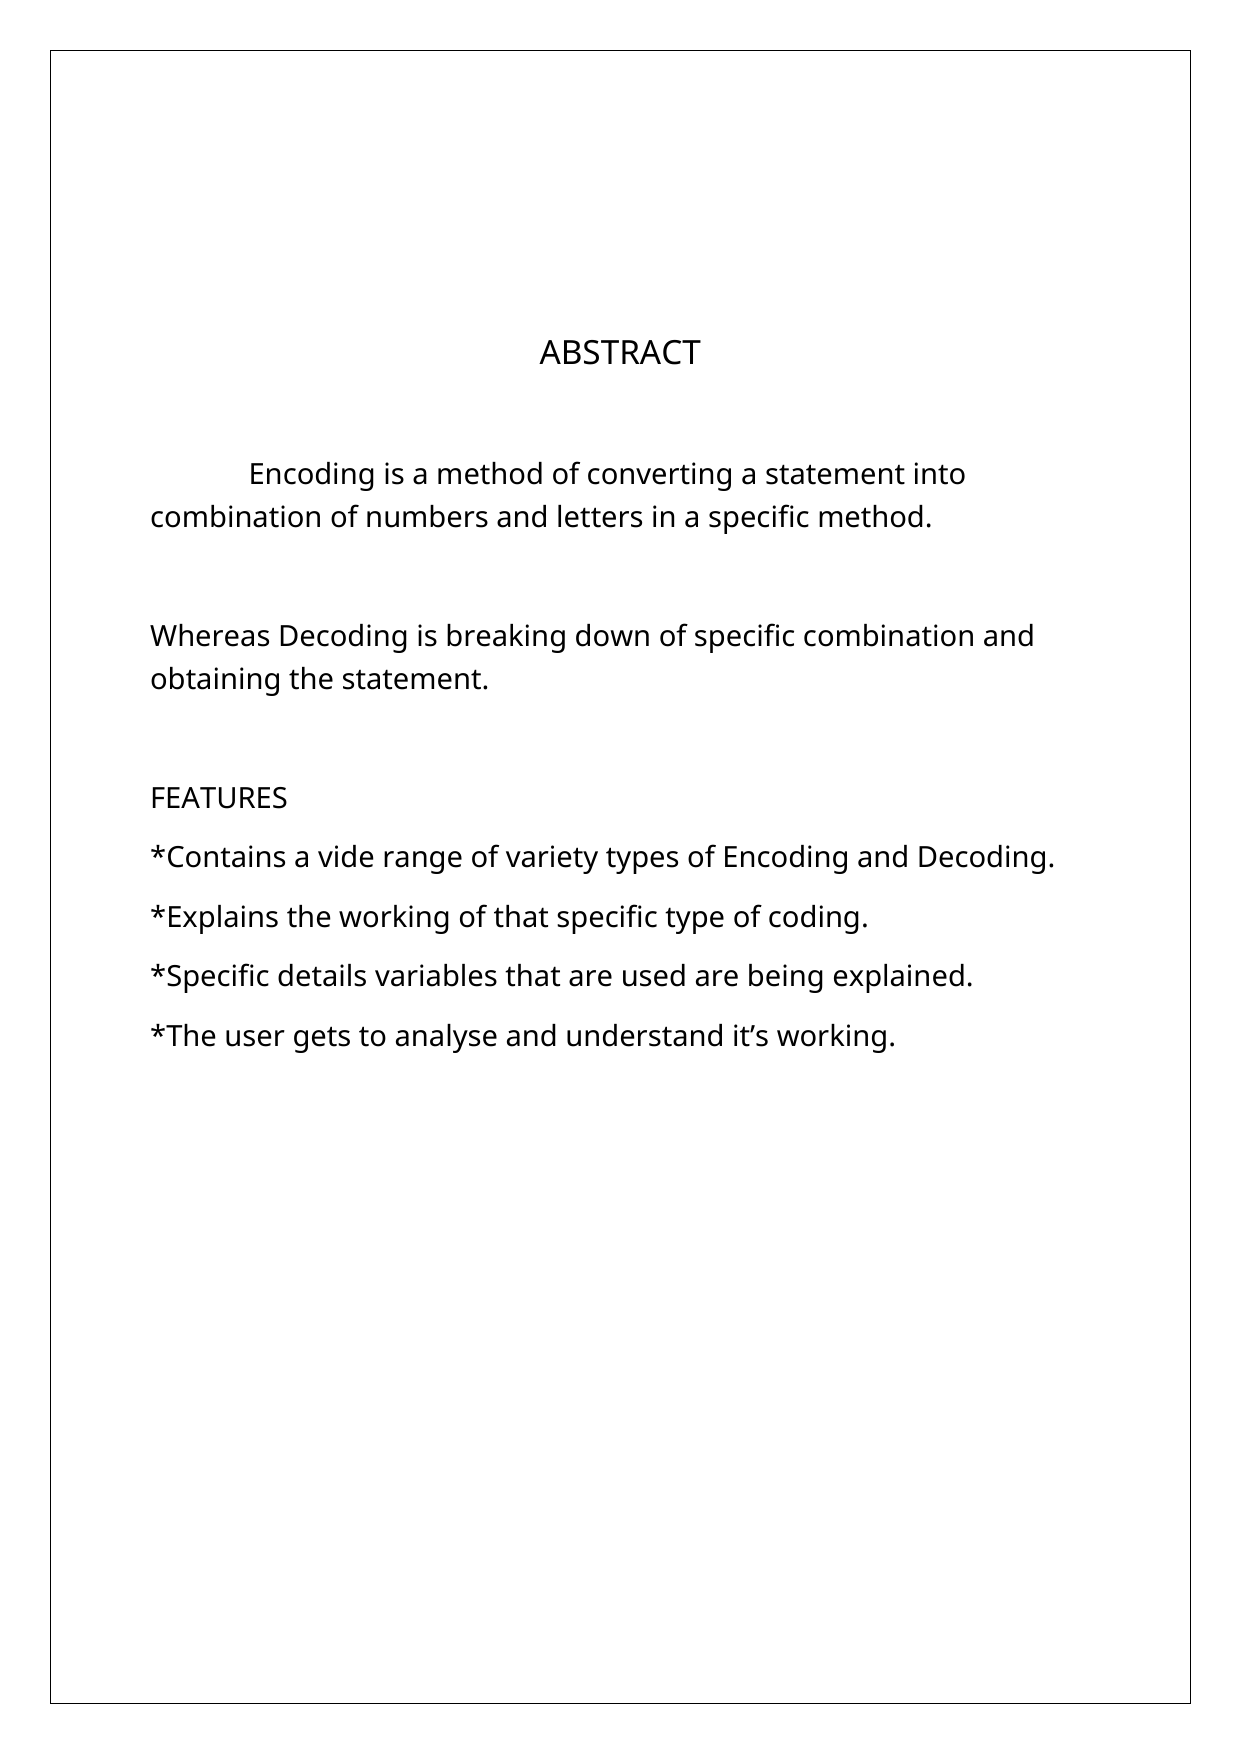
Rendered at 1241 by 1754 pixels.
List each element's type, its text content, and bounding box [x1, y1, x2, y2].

text FEATURES [150, 777, 1090, 817]
text *The user gets to analyse and understand it’s working. [150, 1015, 1090, 1055]
text Whereas Decoding is breaking down of specific combination and obtaining the statement. [150, 615, 1090, 698]
text *Explains the working of that specific type of coding. [150, 896, 1090, 936]
text *Contains a vide range of variety types of Encoding and Decoding. [150, 837, 1090, 876]
text Encoding is a method of converting a statement into combination of numbers and letters in a specific method. [150, 453, 1090, 536]
text *Specific details variables that are used are being explained. [150, 956, 1090, 995]
text ABSTRACT [150, 328, 1090, 374]
